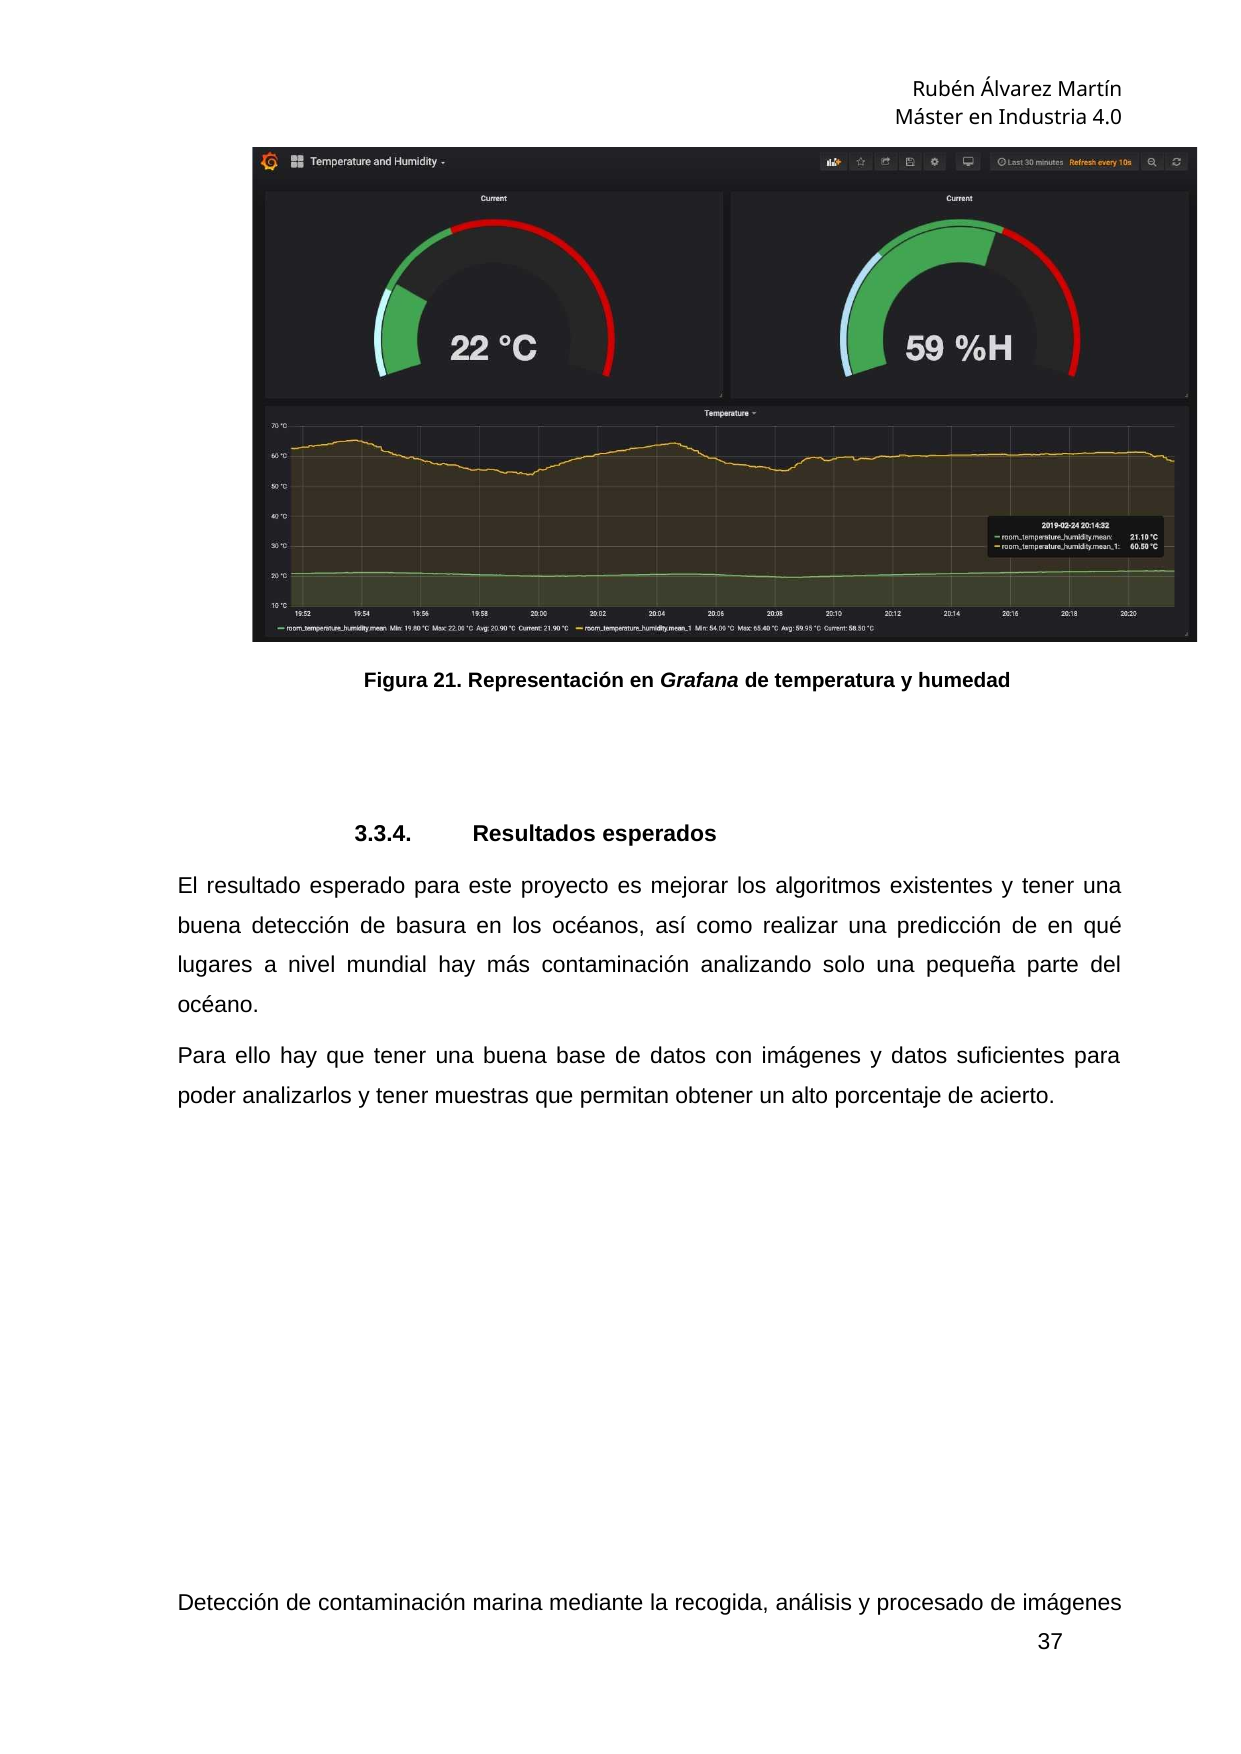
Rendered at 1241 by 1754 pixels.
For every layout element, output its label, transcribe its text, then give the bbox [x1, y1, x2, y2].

text El resultado esperado para este proyecto es mejorar los algoritmos existentes y tener una buena detección de basura en los océanos, así como realizar una predicción de en qué lugares a nivel mundial hay más contaminación analizando solo una pequeña parte del océano. [177, 872, 1122, 1017]
subtitle Resultados esperados [354, 820, 1122, 846]
picture [252, 147, 1198, 642]
text Figura 21. Representación en Grafana de temperatura y humedad [252, 668, 1122, 692]
text Para ello hay que tener una buena base de datos con imágenes y datos suficientes para poder analizarlos y tener muestras que permitan obtener un alto porcentaje de acierto. [177, 1042, 1122, 1108]
